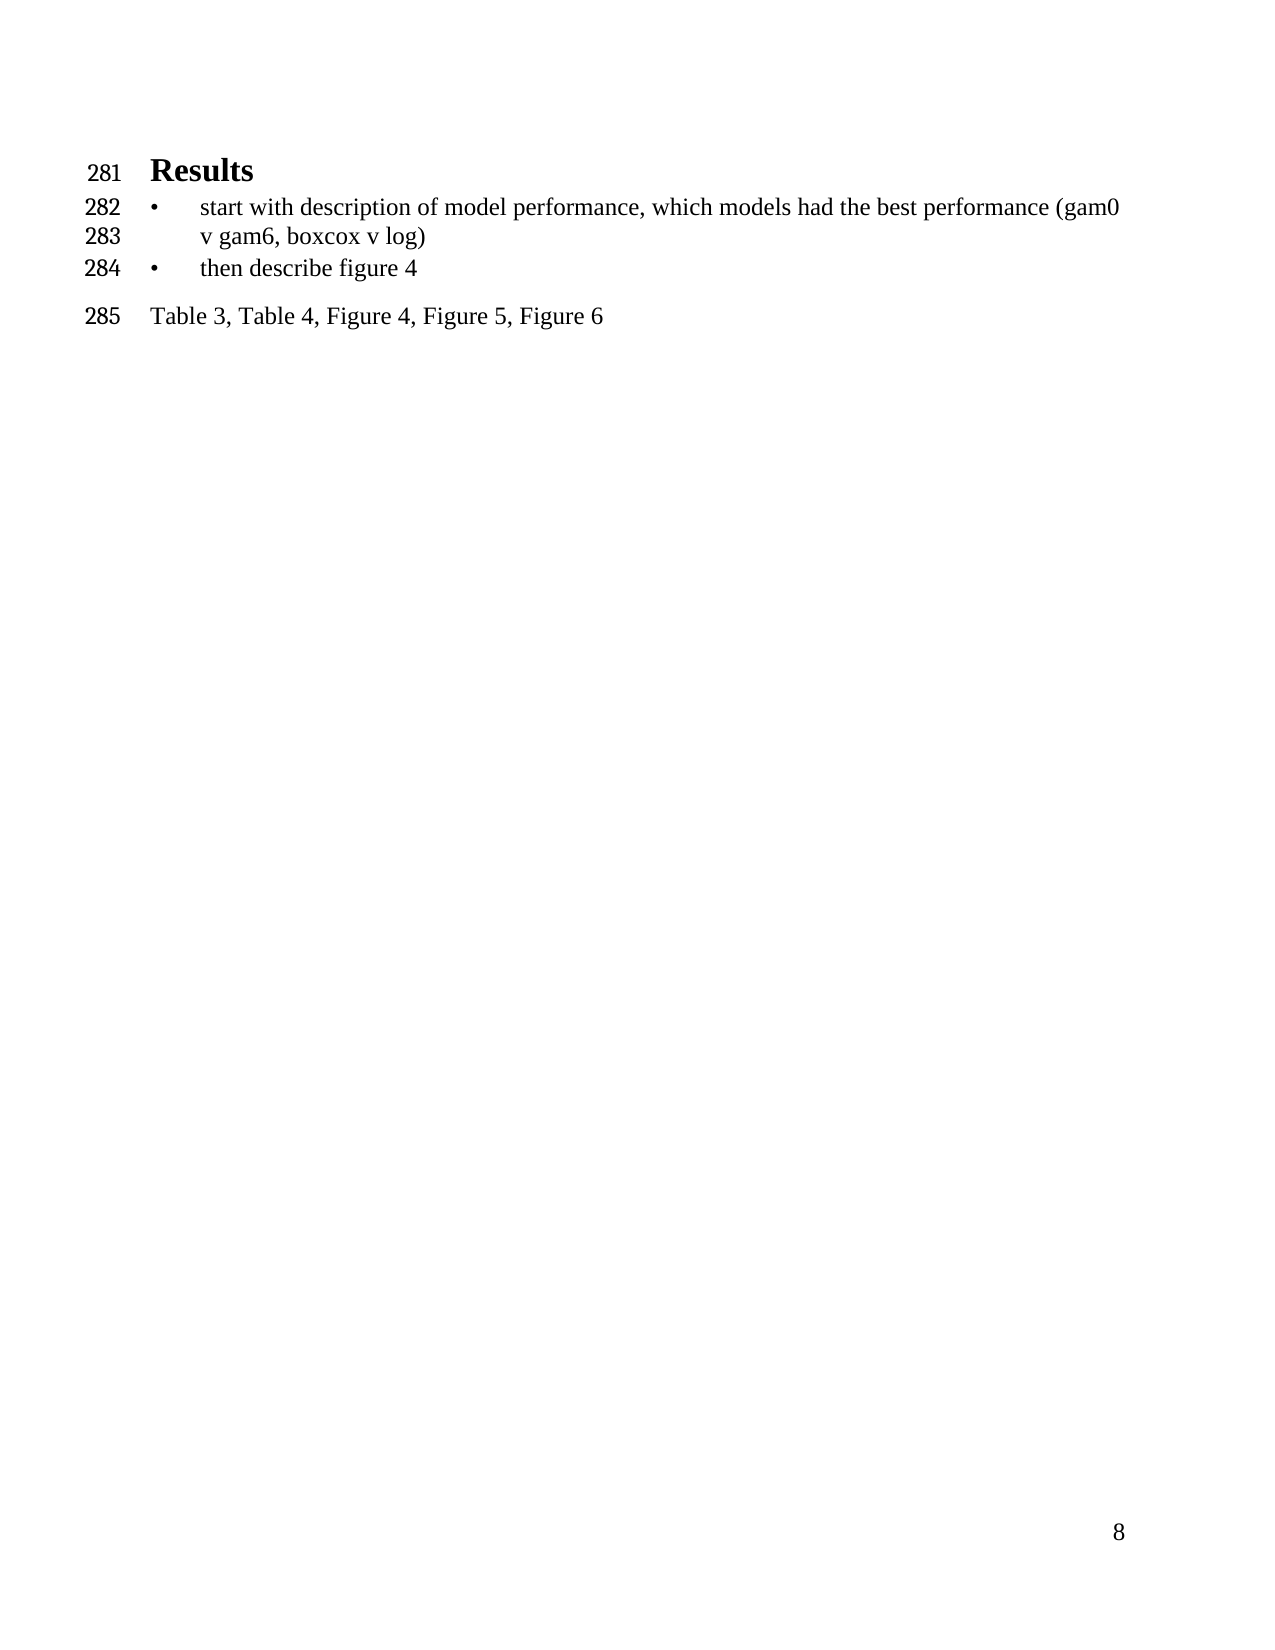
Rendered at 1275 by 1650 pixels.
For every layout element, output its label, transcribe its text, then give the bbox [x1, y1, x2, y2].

list then describe figure 4 [150, 253, 1125, 282]
list start with description of model performance, which models had the best performance (gam0 v gam6, boxcox v log) [150, 192, 1125, 249]
text Table 3, Table 4, Figure 4, Figure 5, Figure 6 [150, 301, 1125, 329]
subtitle Results [150, 150, 1125, 188]
